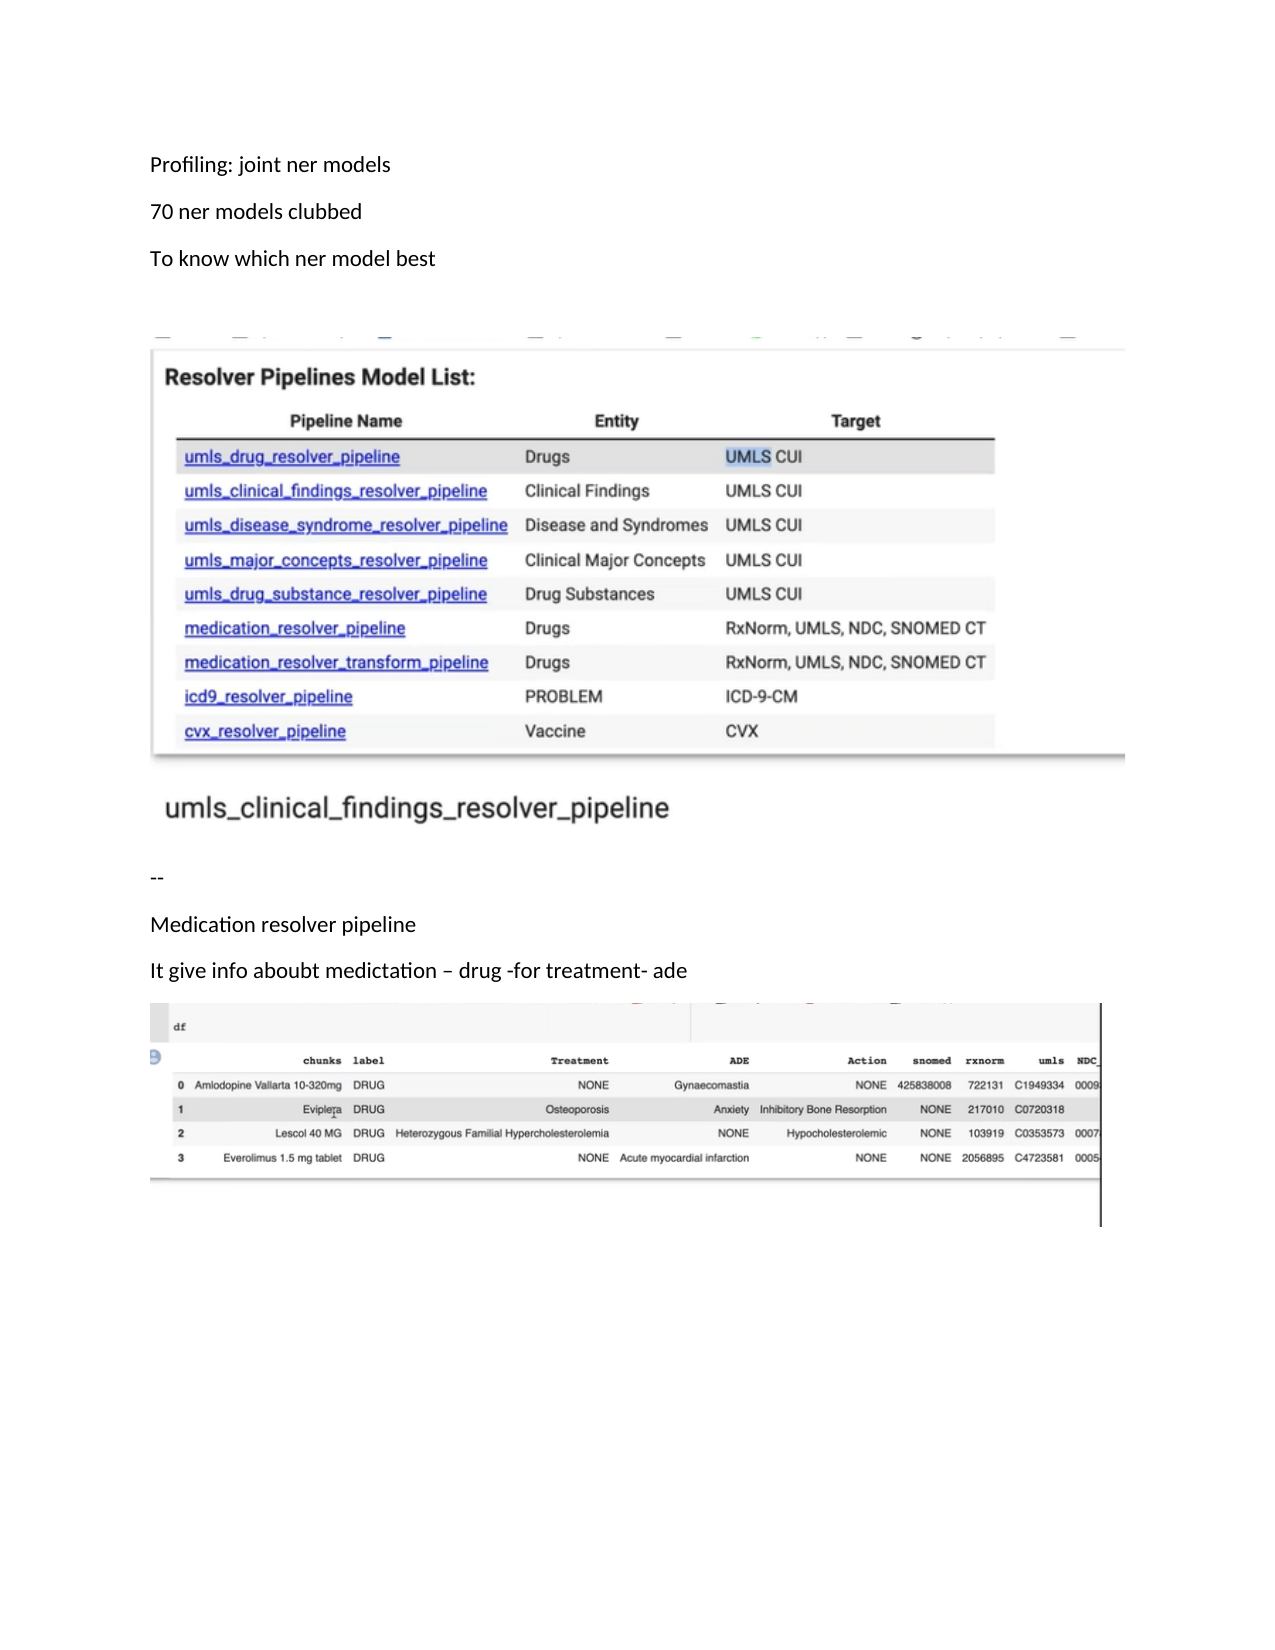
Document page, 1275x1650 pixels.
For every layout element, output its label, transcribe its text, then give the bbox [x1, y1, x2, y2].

text Profiling: joint ner models [150, 150, 1125, 178]
text 70 ner models clubbed [150, 197, 1125, 225]
text -- [150, 863, 1125, 891]
picture [150, 1003, 1125, 1227]
text To know which ner model best [150, 244, 1125, 272]
text Medication resolver pipeline [150, 910, 1125, 938]
picture [150, 337, 1125, 844]
text It give info aboubt medictation – drug -for treatment- ade [150, 957, 1125, 985]
